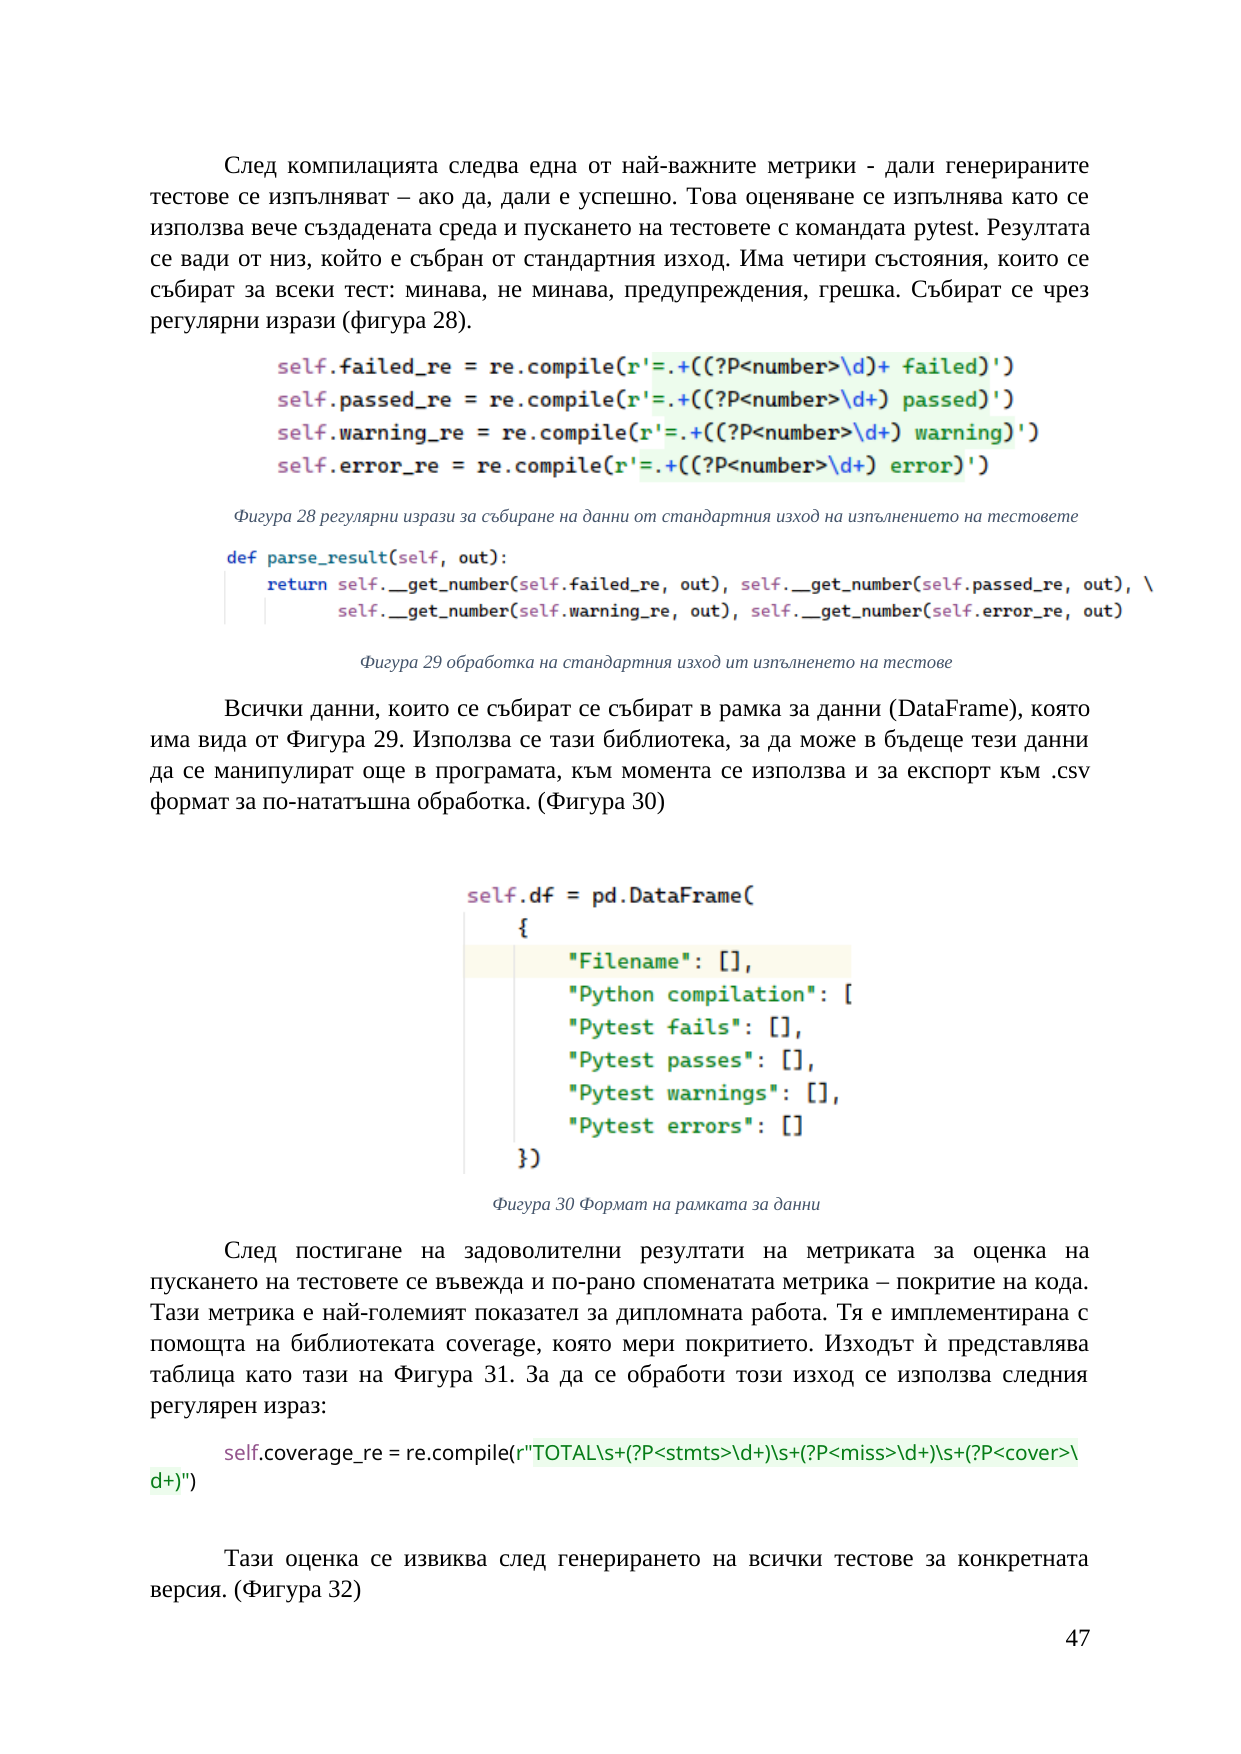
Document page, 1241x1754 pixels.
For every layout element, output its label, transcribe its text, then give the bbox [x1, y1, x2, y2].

text Тази оценка се извиква след генерирането на всички тестове за конкретната версия. (Фигура 32) [150, 1543, 1090, 1602]
text self.coverage_re = re.compile(r"TOTAL\s+(?P<stmts>\d+)\s+(?P<miss>\d+)\s+(?P<cover>\d+)") [150, 1438, 1090, 1495]
picture [462, 881, 852, 1174]
picture [223, 547, 1164, 632]
picture [266, 352, 1048, 487]
text След компилацията следва една от най-важните метрики - дали генерираните тестове се изпълняват – ако да, дали е успешно. Това оценяване се изпълнява като се използва вече създадената среда и пускането на тестовете с командата pytest. Резултата се вади от низ, който е събран от стандартния изход. Има четири състояния, които се събират за всеки тест: минава, не минава, предупреждения, грешка. Събират се чрез регулярни изрази (фигура 28). [150, 150, 1090, 334]
text След постигане на задоволителни резултати на метриката за оценка на пускането на тестовете се въвежда и по-рано споменатата метрика – покритие на кода. Тази метрика е най-големият показател за дипломната работа. Тя е имплементирана с помощта на библиотеката coverage, която мери покритието. Изходът ѝ представлява таблица като тази на Фигура 31. За да се обработи този изход се използва следния регулярен израз: [150, 1235, 1090, 1419]
text Всички данни, които се събират се събират в рамка за данни (DataFrame), която има вида от Фигура 29. Използва се тази библиотека, за да може в бъдеще тези данни да се манипулират още в програмата, към момента се използва и за експорт към .csv формат за по-нататъшна обработка. (Фигура 30) [150, 693, 1090, 815]
